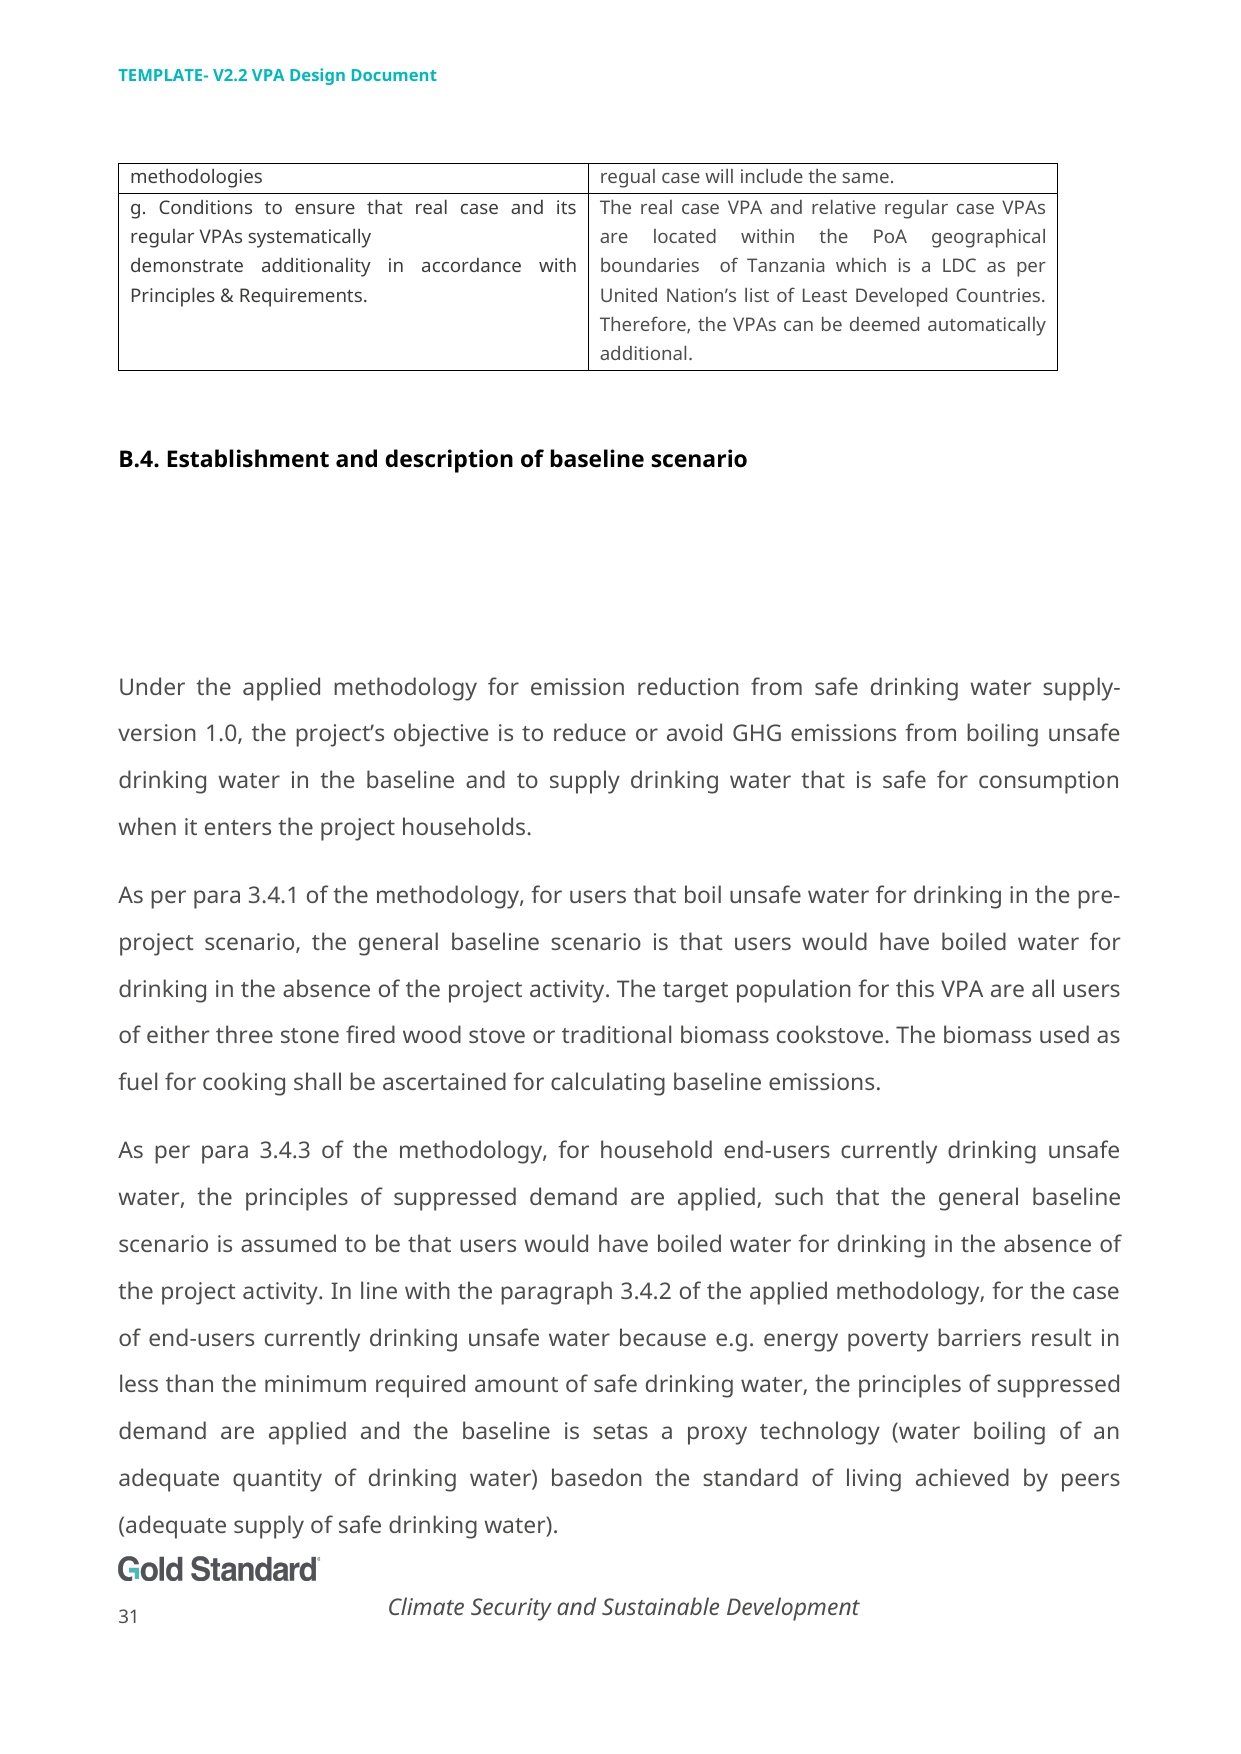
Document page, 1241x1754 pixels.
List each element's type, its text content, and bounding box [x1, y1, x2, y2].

text Under the applied methodology for emission reduction from safe drinking water supply- version 1.0, the project’s objective is to reduce or avoid GHG emissions from boiling unsafe drinking water in the baseline and to supply drinking water that is safe for consumption when it enters the project households. [118, 671, 1122, 842]
text As per para 3.4.1 of the methodology, for users that boil unsafe water for drinking in the pre-project scenario, the general baseline scenario is that users would have boiled water for drinking in the absence of the project activity. The target population for this VPA are all users of either three stone fired wood stove or traditional biomass cookstove. The biomass used as fuel for cooking shall be ascertained for calculating baseline emissions. [118, 879, 1122, 1098]
picture [118, 1556, 321, 1581]
table_cell g. Conditions to ensure that real case and its regular VPAs systematically demonstrate additionality in accordance with Principles & Requirements. [119, 194, 588, 370]
table_cell The real case VPA and relative regular case VPAs are located within the PoA geographical boundaries of Tanzania which is a LDC as per United Nation’s list of Least Developed Countries. Therefore, the VPAs can be deemed automatically additional. [589, 194, 1057, 370]
text As per para 3.4.3 of the methodology, for household end-users currently drinking unsafe water, the principles of suppressed demand are applied, such that the general baseline scenario is assumed to be that users would have boiled water for drinking in the absence of the project activity. In line with the paragraph 3.4.2 of the applied methodology, for the case of end-users currently drinking unsafe water because e.g. energy poverty barriers result in less than the minimum required amount of safe drinking water, the principles of suppressed demand are applied and the baseline is setas a proxy technology (water boiling of an adequate quantity of drinking water) basedon the standard of living achieved by peers (adequate supply of safe drinking water). [118, 1134, 1122, 1540]
text B.4. Establishment and description of baseline scenario [118, 443, 1122, 474]
